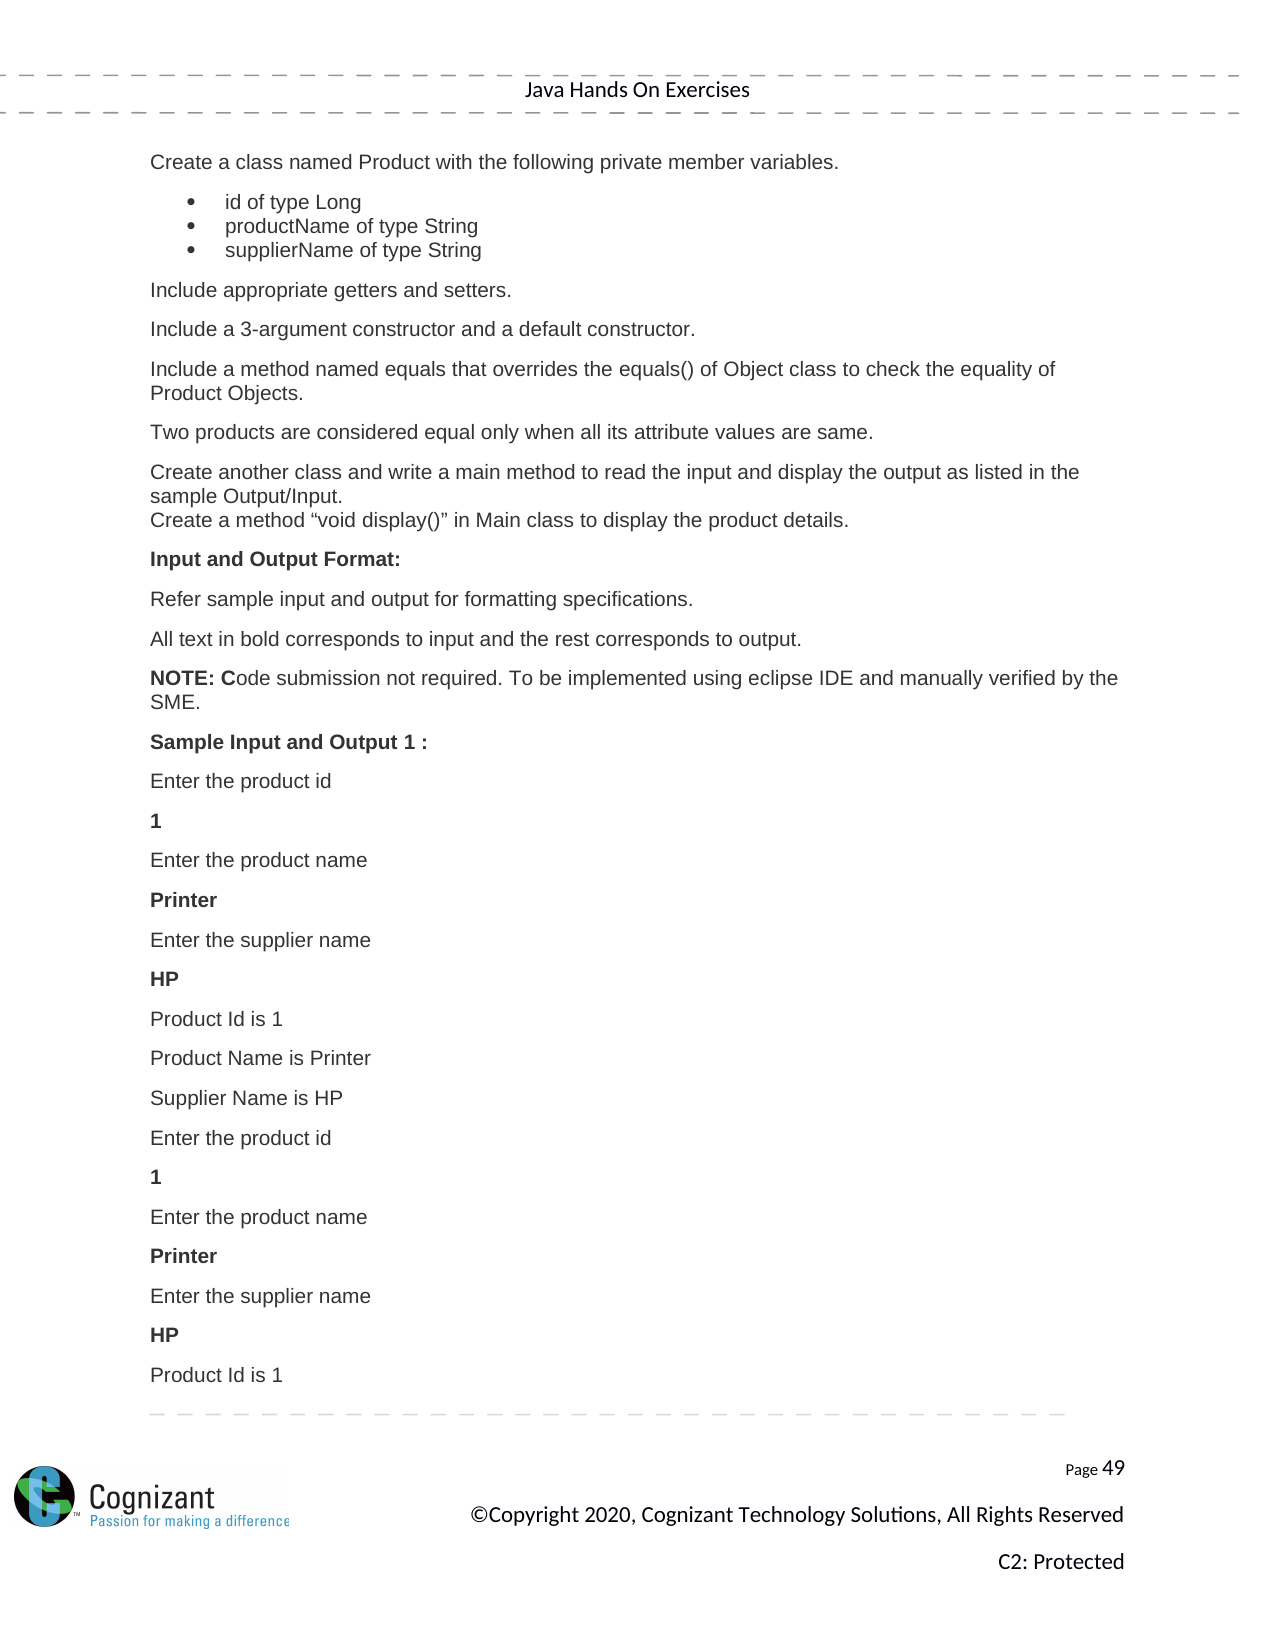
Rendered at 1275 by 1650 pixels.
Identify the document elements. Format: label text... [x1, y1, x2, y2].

text 1 [150, 809, 1125, 833]
list supplierName of type String [187, 238, 1125, 262]
text Include a method named equals that overrides the equals() of Object class to check the equality of Product Objects. [150, 357, 1125, 404]
text Create another class and write a main method to read the input and display the output as listed in the sample Output/Input. Create a method “void display()” in Main class to display the product details. [150, 460, 1125, 532]
text Refer sample input and output for formatting specifications. [150, 587, 1125, 611]
text Enter the product id [150, 1125, 1125, 1149]
list id of type Long [187, 189, 1125, 214]
text Supplier Name is HP [150, 1086, 1125, 1110]
text NOTE: Code submission not required. To be implemented using eclipse IDE and manually verified by the SME. [150, 666, 1125, 714]
text 1 [150, 1165, 1125, 1189]
text HP [150, 967, 1125, 991]
text Include a 3-argument constructor and a default constructor. [150, 317, 1125, 341]
text All text in bold corresponds to input and the rest corresponds to output. [150, 626, 1125, 650]
text Product Id is 1 [150, 1363, 1125, 1387]
text Two products are considered equal only when all its attribute values are same. [150, 420, 1125, 444]
text HP [150, 1323, 1125, 1347]
text Include appropriate getters and setters. [150, 277, 1125, 301]
text Create a class named Product with the following private member variables. [150, 150, 1125, 174]
text Enter the supplier name [150, 1284, 1125, 1308]
text Printer [150, 1244, 1125, 1268]
text Product Id is 1 [150, 1007, 1125, 1031]
list productName of type String [187, 214, 1125, 238]
text Enter the product name [150, 848, 1125, 872]
text Input and Output Format: [150, 547, 1125, 571]
text Enter the product name [150, 1204, 1125, 1228]
text Enter the product id [150, 769, 1125, 793]
text Sample Input and Output 1 : [150, 729, 1125, 753]
picture [14, 1466, 289, 1529]
text Product Name is Printer [150, 1046, 1125, 1070]
text Enter the supplier name [150, 927, 1125, 951]
text Printer [150, 888, 1125, 912]
